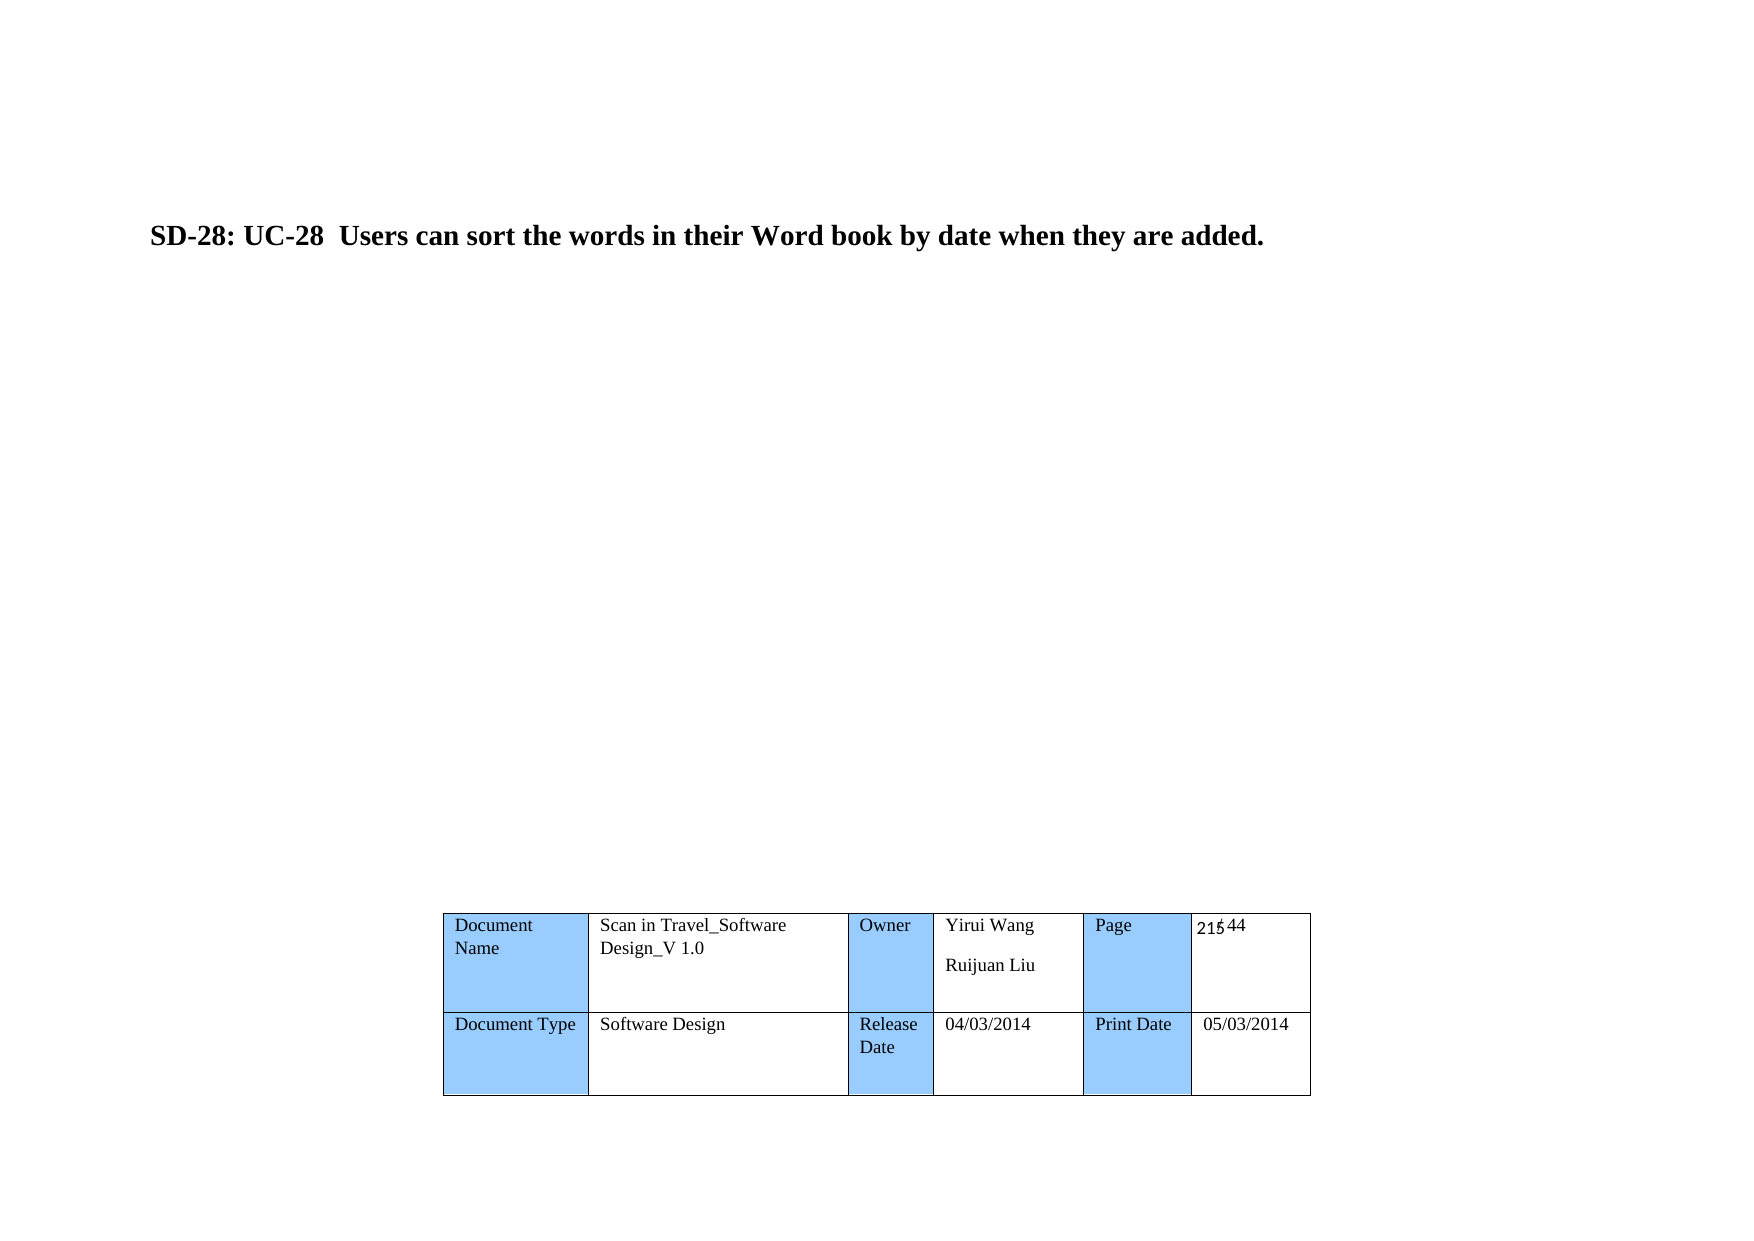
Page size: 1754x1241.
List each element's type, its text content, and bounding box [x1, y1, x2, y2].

text SD-28: UC-28 Users can sort the words in their Word book by date when they are added. [150, 201, 1604, 268]
